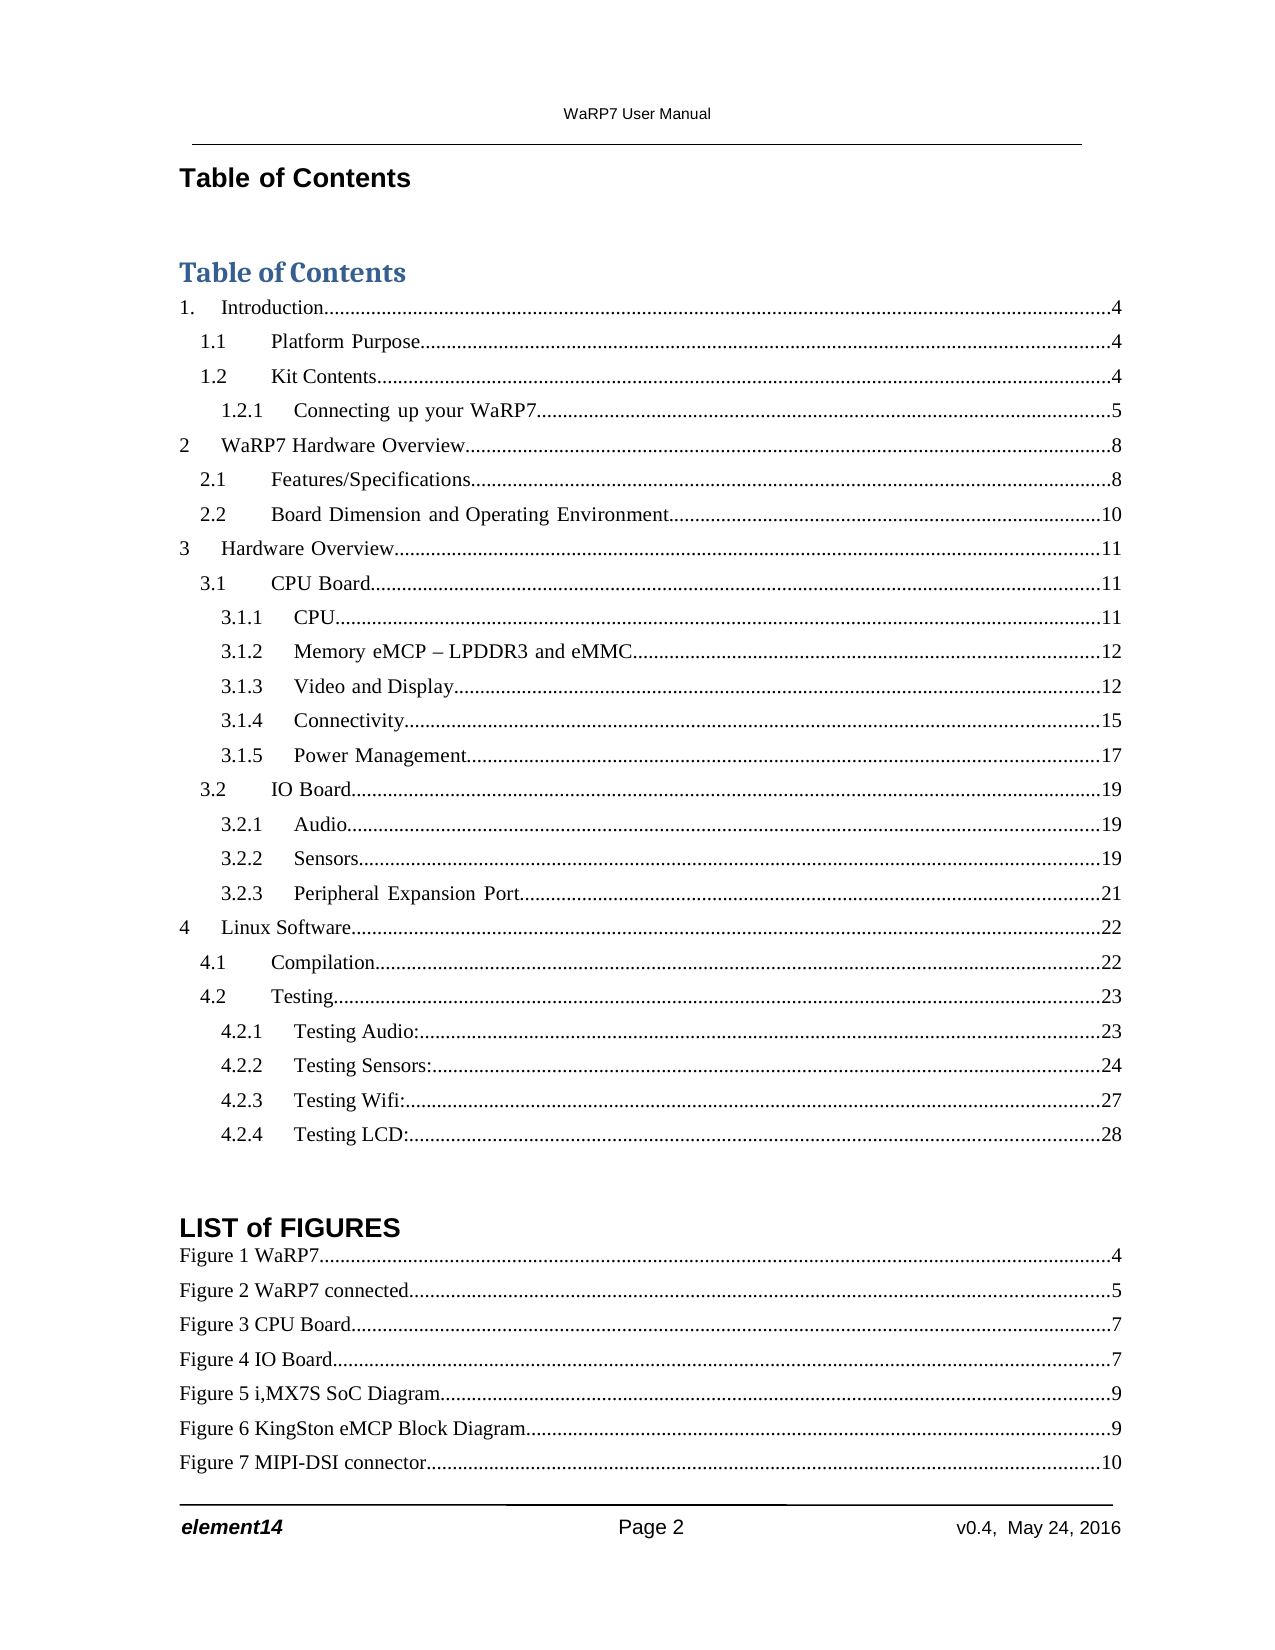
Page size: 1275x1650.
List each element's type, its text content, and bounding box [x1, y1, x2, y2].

text Table of Contents [179, 162, 1123, 193]
text Figure 3 CPU Board 7 [179, 1312, 1123, 1336]
text Figure 6 KingSton eMCP Block Diagram 9 [179, 1416, 1123, 1439]
text Figure 7 MIPI-DSI connector 10 [179, 1450, 1123, 1474]
text Figure 2 WaRP7 connected 5 [179, 1278, 1123, 1302]
text Figure 1 WaRP7 4 [179, 1243, 1123, 1267]
text Figure 5 i,MX7S SoC Diagram 9 [179, 1381, 1123, 1405]
text Figure 4 IO Board 7 [179, 1347, 1123, 1371]
text LIST of FIGURES [179, 1212, 1123, 1243]
